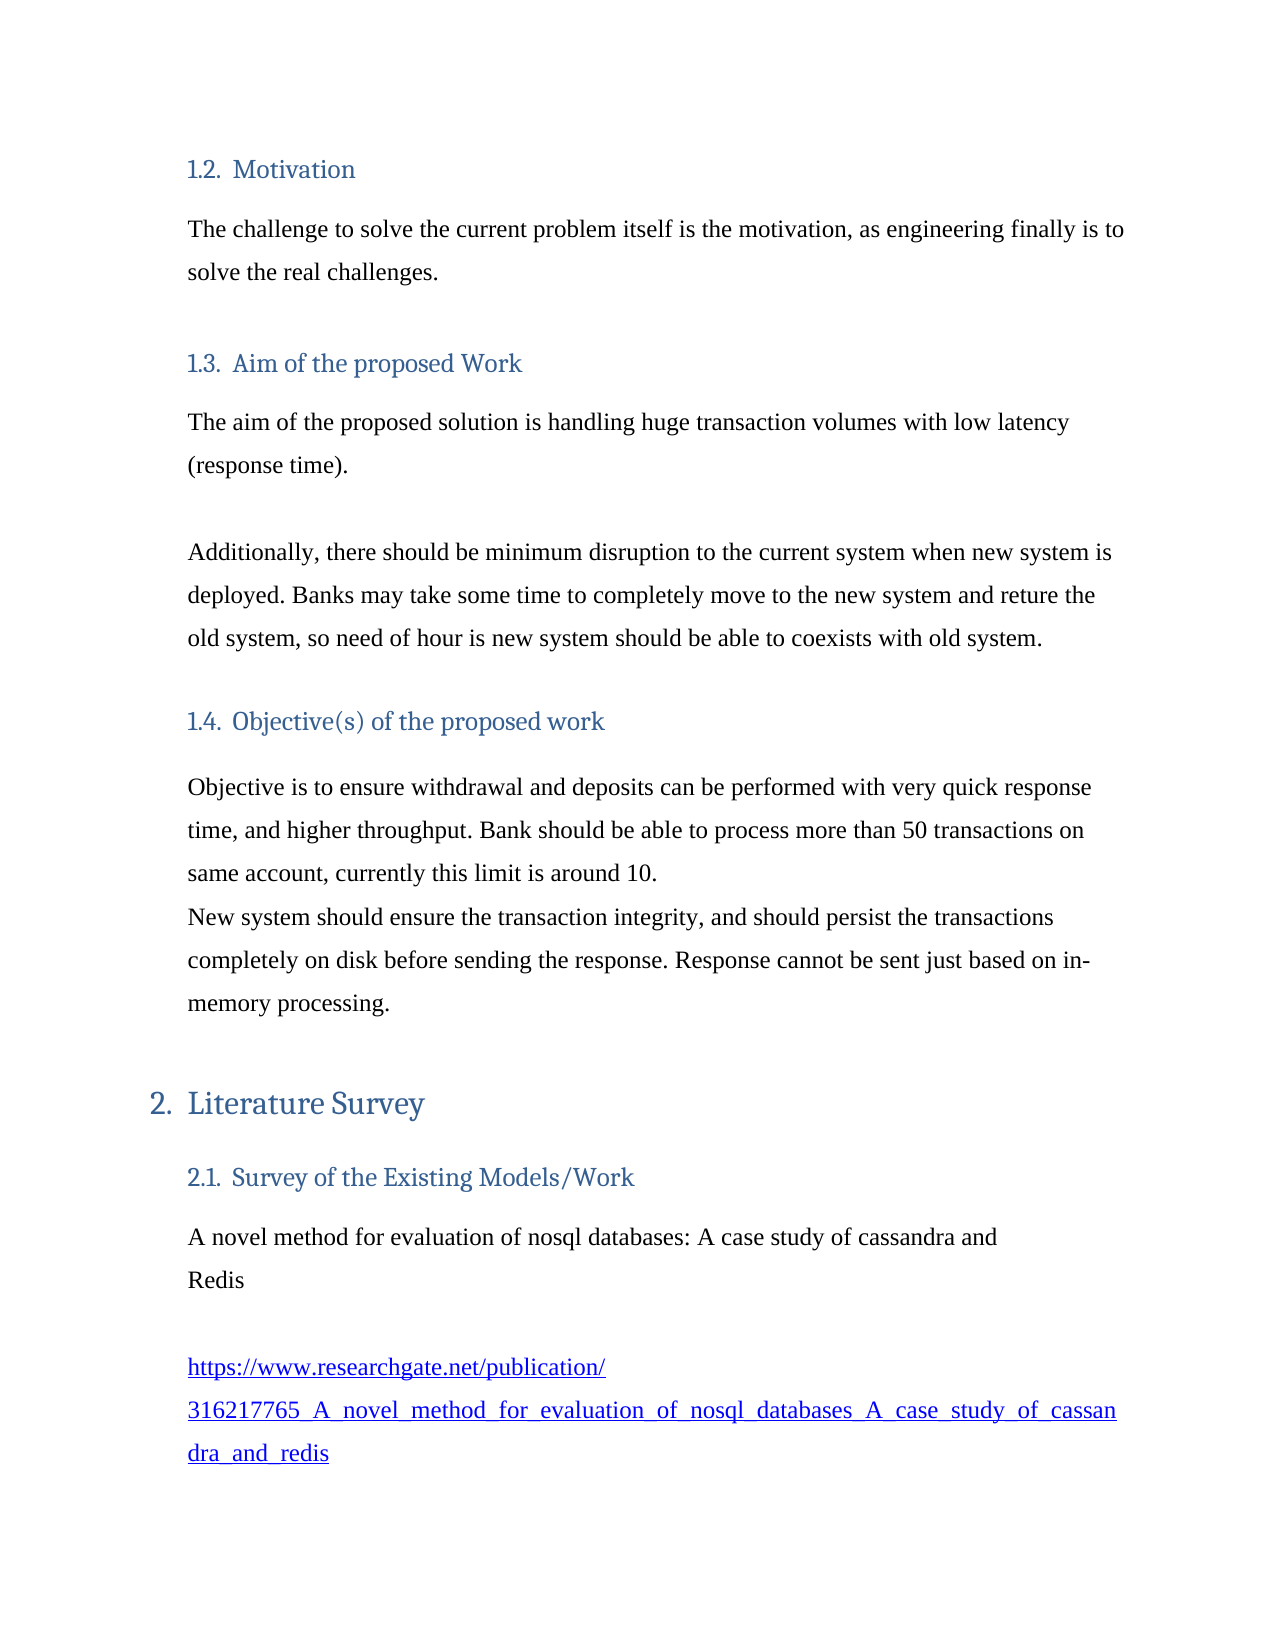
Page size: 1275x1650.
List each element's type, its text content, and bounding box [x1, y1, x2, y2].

text https://www.researchgate.net/publication/316217765_A_novel_method_for_evaluation_of_nosql_databases_A_case_study_of_cassandra_and_redis [187, 1352, 1125, 1467]
text Additionally, there should be minimum disruption to the current system when new system is deployed. Banks may take some time to completely move to the new system and reture the old system, so need of hour is new system should be able to coexists with old system. [187, 537, 1125, 652]
subtitle Motivation [187, 154, 1125, 185]
text The aim of the proposed solution is handling huge transaction volumes with low latency (response time). [187, 407, 1125, 479]
subtitle Objective(s) of the proposed work [187, 706, 1125, 737]
text Objective is to ensure withdrawal and deposits can be performed with very quick response time, and higher throughput. Bank should be able to process more than 50 transactions on same account, currently this limit is around 10. [187, 772, 1125, 887]
text Redis [187, 1266, 1125, 1294]
subtitle Survey of the Existing Models/Work [187, 1162, 1125, 1194]
subtitle Aim of the proposed Work [187, 348, 1125, 379]
text A novel method for evaluation of nosql databases: A case study of cassandra and [187, 1222, 1125, 1251]
text New system should ensure the transaction integrity, and should persist the transactions completely on disk before sending the response. Response cannot be sent just based on in-memory processing. [187, 902, 1125, 1017]
text The challenge to solve the current problem itself is the motivation, as engineering finally is to solve the real challenges. [187, 224, 1125, 286]
subtitle Literature Survey [150, 1085, 1125, 1123]
